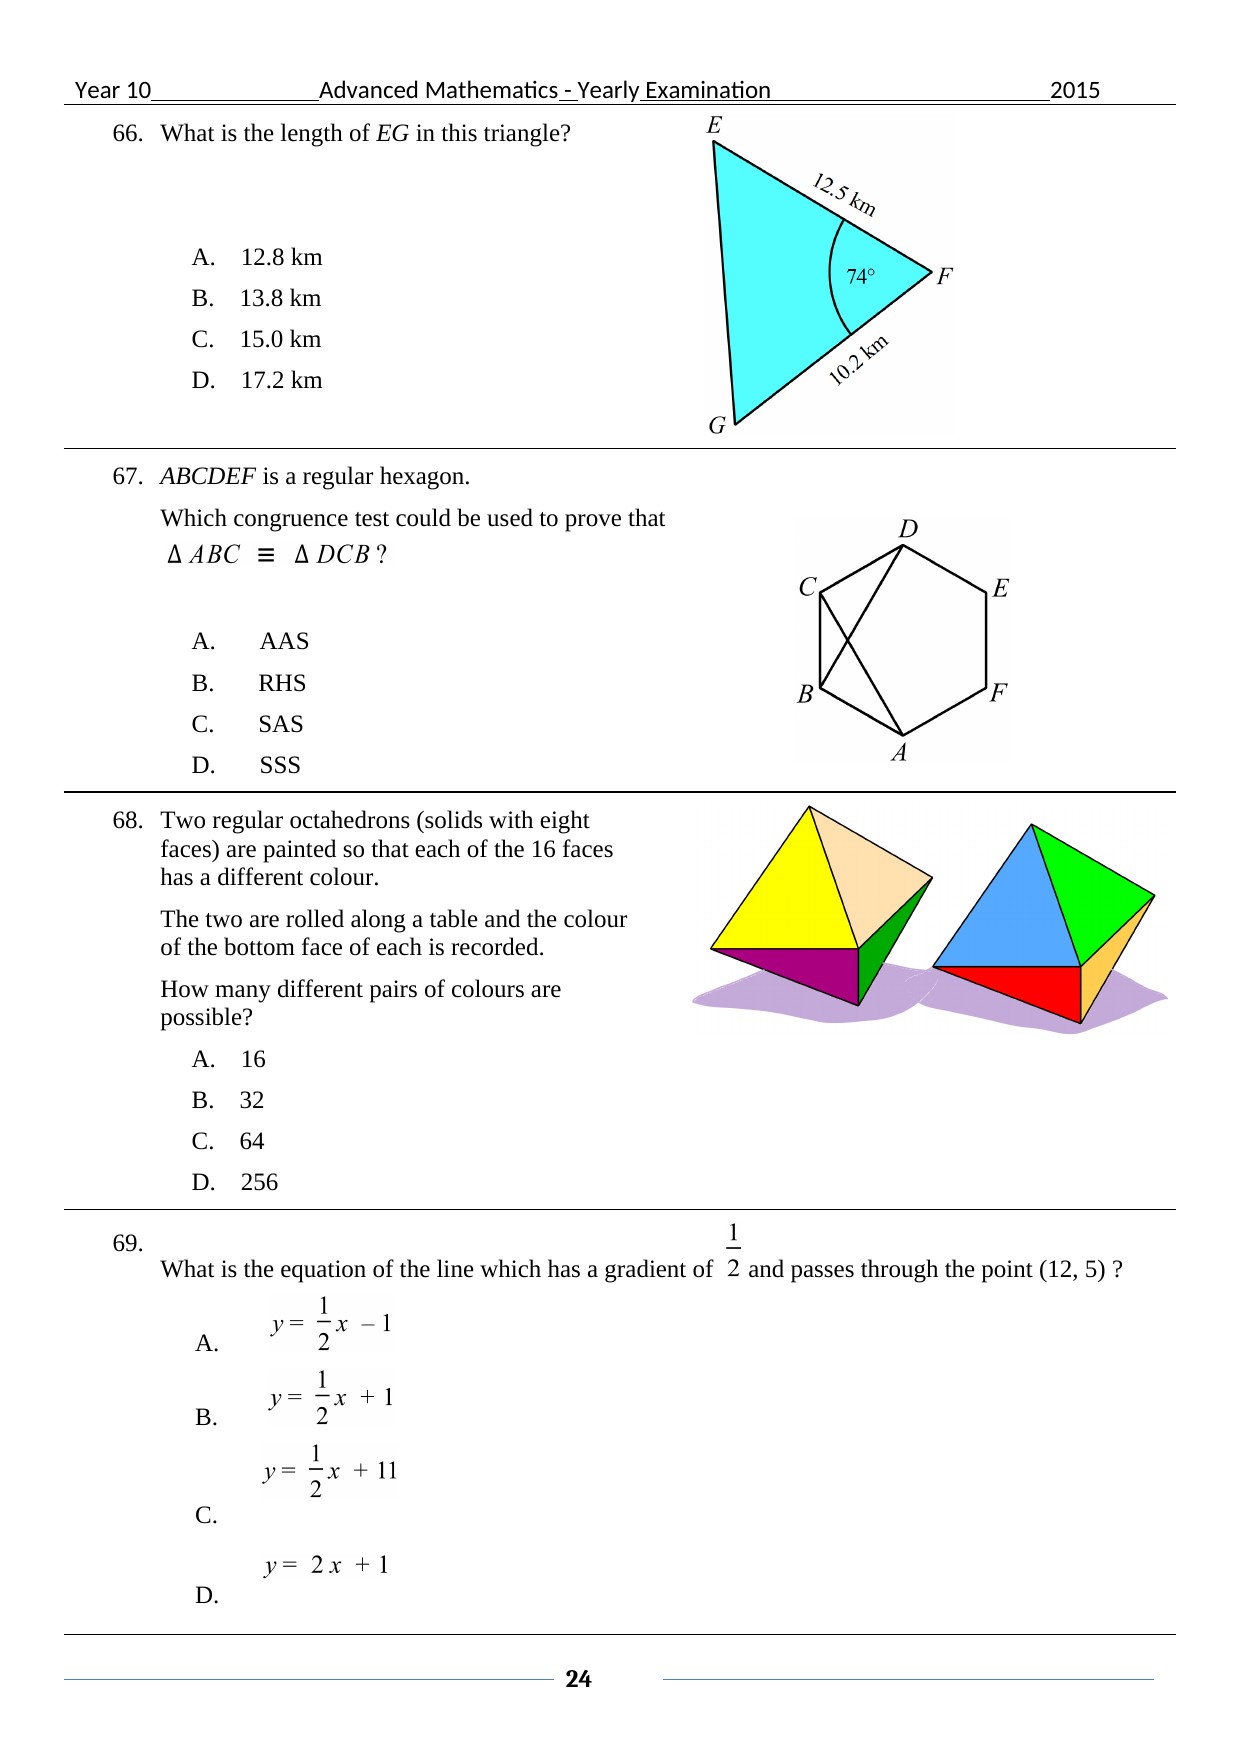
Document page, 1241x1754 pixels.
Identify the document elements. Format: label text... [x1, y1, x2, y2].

picture [794, 517, 1010, 762]
picture [269, 1295, 393, 1352]
picture [261, 1443, 399, 1499]
table_cell [64, 1210, 149, 1633]
table_cell ABCDEF is a regular hexagon. Which congruence test could be used to prove that A. AAS B. RHS C. SAS D. SSS [149, 449, 1176, 791]
picture [691, 804, 1169, 1035]
table_cell What is the length of EG in this triangle? A. 12.8 km B. 13.8 km C. 15.0 km D. 17.2 km [149, 105, 1176, 448]
table_cell Two regular octahedrons (solids with eight faces) are painted so that each of the 16 faces has a different colour. The two are rolled along a table and the colour of the bottom face of each is recorded. How many different pairs of colours are possible? A. 16 B. 32 C. 64 D. 256 [149, 793, 1176, 1209]
table_cell [64, 105, 149, 448]
picture [704, 114, 955, 435]
table_cell [64, 793, 149, 1209]
picture [166, 543, 394, 565]
picture [262, 1554, 391, 1579]
picture [725, 1222, 742, 1278]
table_cell [64, 449, 149, 791]
picture [267, 1369, 396, 1426]
table_cell What is the equation of the line which has a gradient of and passes through the point (12, 5) ? A. B. C. D. [149, 1210, 1176, 1633]
